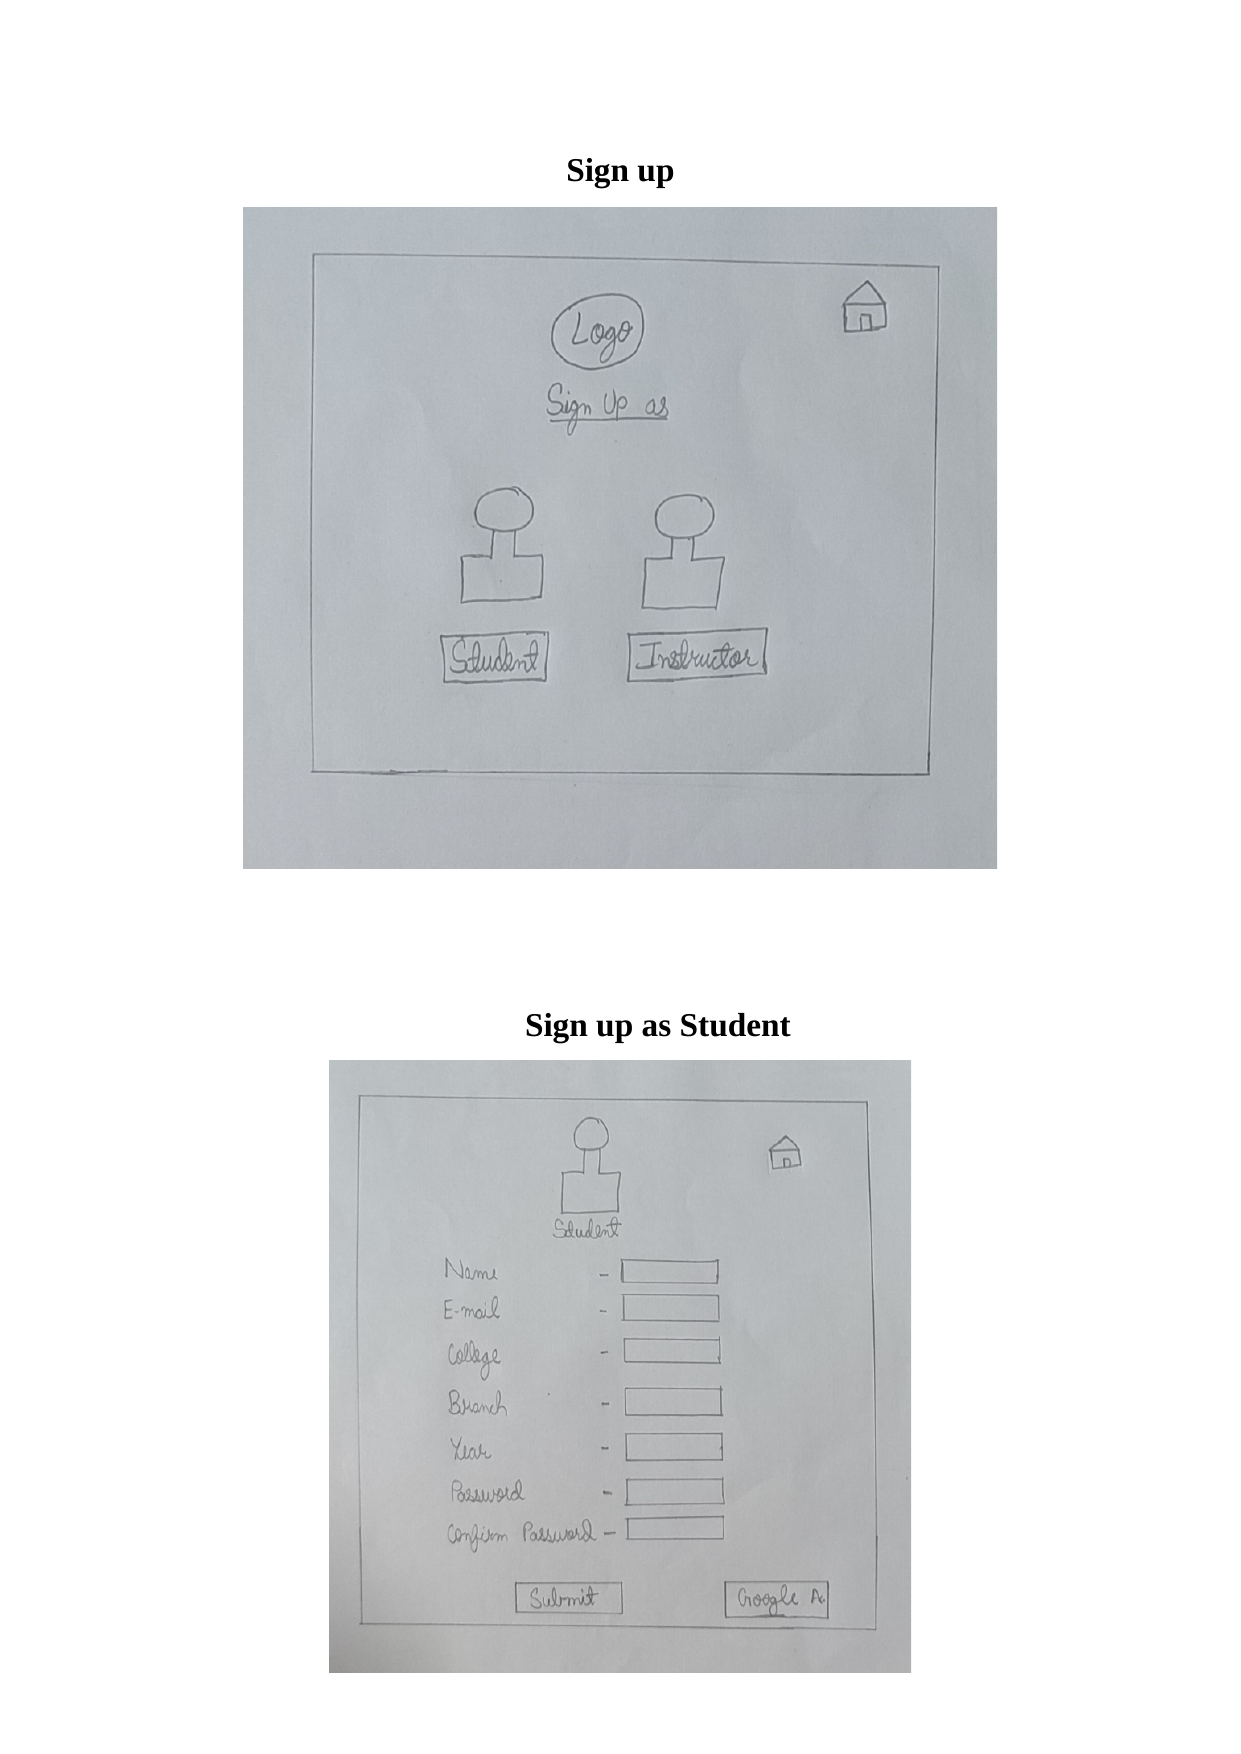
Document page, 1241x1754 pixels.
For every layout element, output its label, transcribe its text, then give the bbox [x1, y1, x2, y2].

picture [243, 207, 998, 869]
picture [329, 1060, 912, 1673]
text Sign up [150, 150, 1090, 188]
text Sign up as Student [150, 1005, 1090, 1044]
